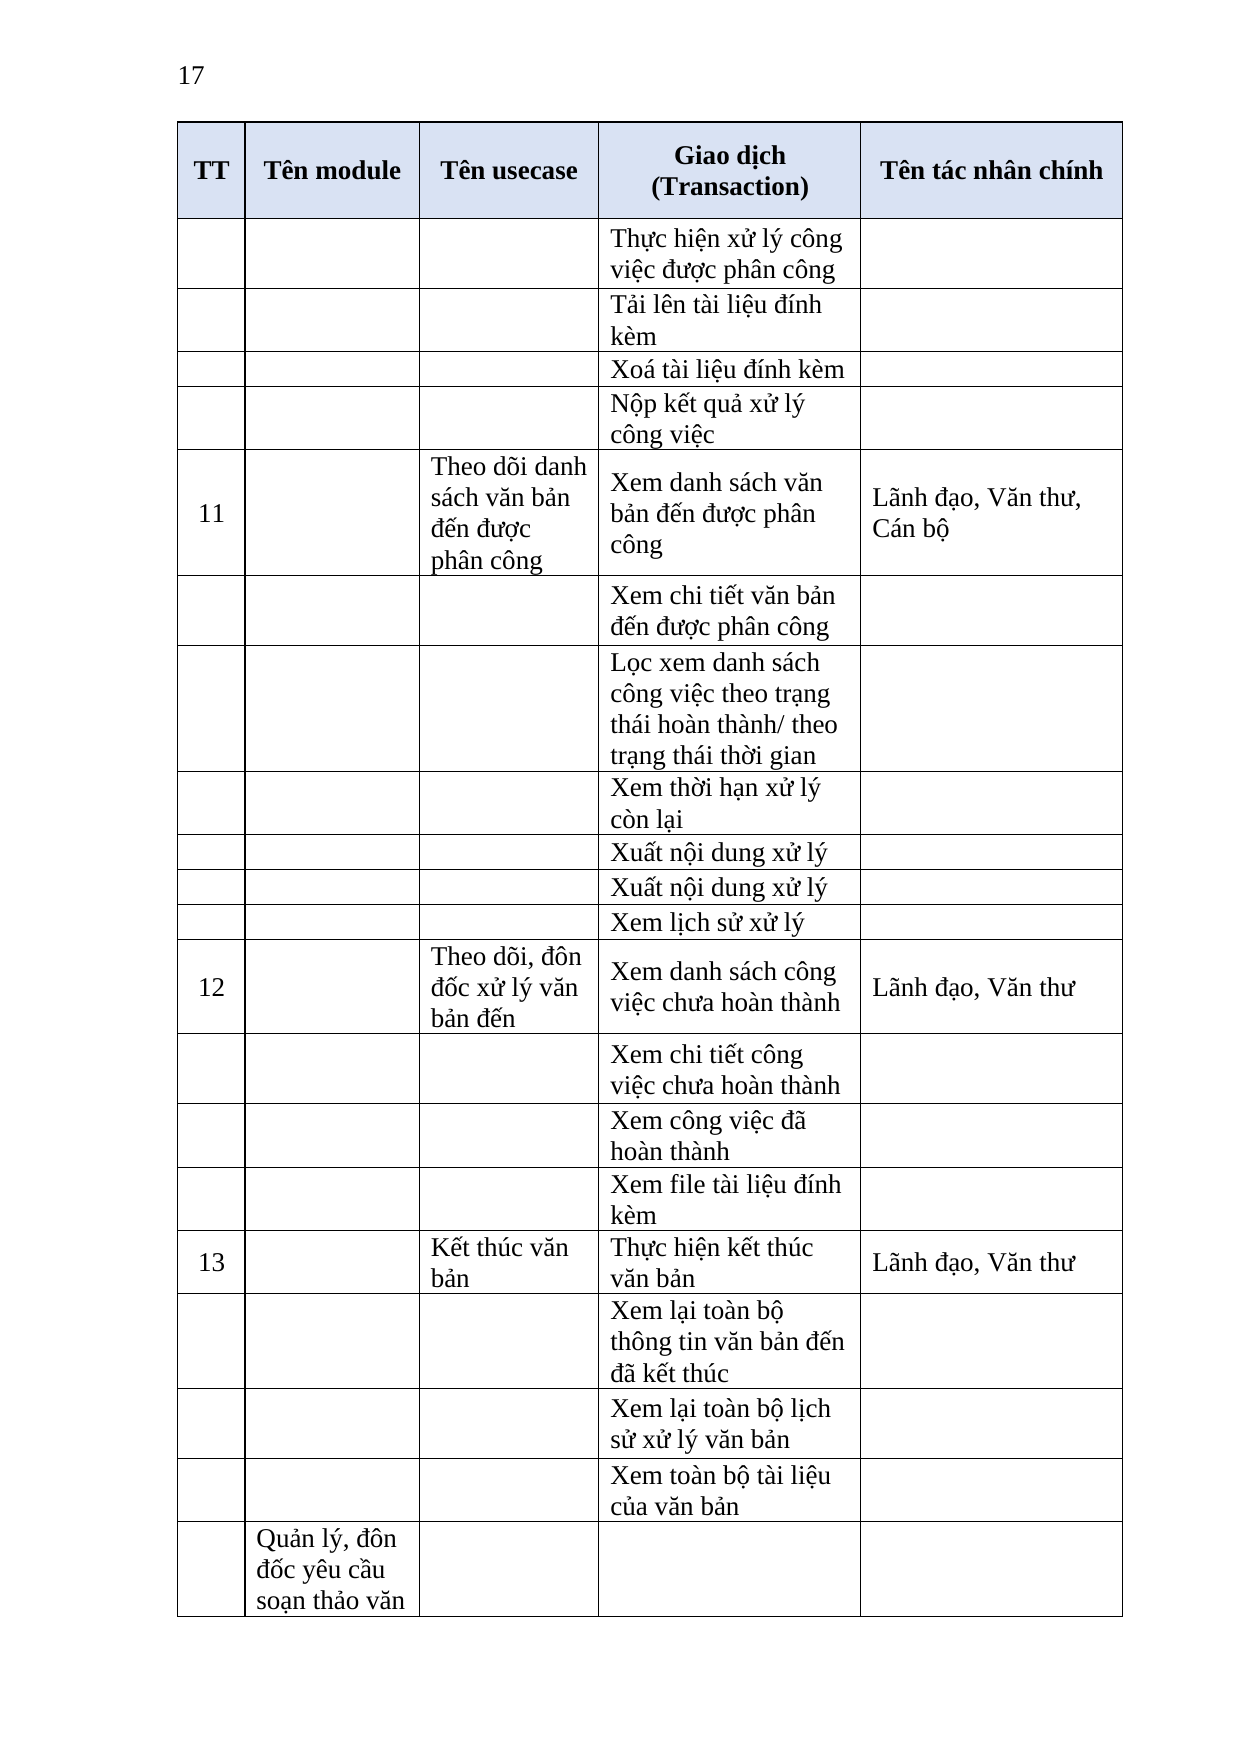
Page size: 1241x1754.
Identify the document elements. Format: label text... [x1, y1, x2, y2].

table_cell [246, 940, 419, 1033]
table_cell Xem công việc đã hoàn thành [599, 1104, 860, 1167]
table_cell Kết thúc văn bản [420, 1231, 598, 1293]
table_cell Lọc xem danh sách công việc theo trạng thái hoàn thành/ theo trạng thái thời gian [599, 646, 860, 771]
table_cell Xem chi tiết công việc chưa hoàn thành [599, 1034, 860, 1103]
table_cell [178, 1459, 244, 1521]
table_header Tên tác nhân chính [861, 123, 1122, 218]
table_cell Lãnh đạo, Văn thư [861, 940, 1122, 1033]
table_cell [246, 835, 419, 869]
table_cell [246, 1459, 419, 1521]
table_cell [420, 219, 598, 288]
table_cell [861, 1168, 1122, 1230]
table_cell [178, 219, 244, 288]
table_cell [246, 1034, 419, 1103]
table_cell Xem danh sách văn bản đến được phân công [599, 450, 860, 575]
table_cell [861, 352, 1122, 386]
table_cell Xem lại toàn bộ thông tin văn bản đến đã kết thúc [599, 1294, 860, 1388]
table_cell 13 [178, 1231, 244, 1293]
table_cell Xem toàn bộ tài liệu của văn bản [599, 1459, 860, 1521]
table_cell Thực hiện kết thúc văn bản [599, 1231, 860, 1293]
table_cell Lãnh đạo, Văn thư, Cán bộ [861, 450, 1122, 575]
table_cell [178, 1168, 244, 1230]
table_cell Xem danh sách công việc chưa hoàn thành [599, 940, 860, 1033]
table_cell [420, 289, 598, 351]
table_cell [246, 1104, 419, 1167]
table_cell [246, 387, 419, 449]
table_cell [420, 905, 598, 939]
table_cell Xuất nội dung xử lý [599, 835, 860, 869]
table_cell [178, 289, 244, 351]
table_cell [420, 835, 598, 869]
table_cell [178, 772, 244, 834]
table_cell [420, 352, 598, 386]
table_cell [246, 219, 419, 288]
table_cell Xem lại toàn bộ lịch sử xử lý văn bản [599, 1389, 860, 1458]
table_cell [178, 1294, 244, 1388]
table_cell [861, 870, 1122, 904]
table_cell [178, 1034, 244, 1103]
table_cell [420, 646, 598, 771]
table_cell [420, 870, 598, 904]
table_cell [861, 1389, 1122, 1458]
table_cell Xuất nội dung xử lý [599, 870, 860, 904]
table_cell [246, 450, 419, 575]
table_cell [246, 1522, 419, 1616]
table_cell [178, 835, 244, 869]
table_cell [861, 1294, 1122, 1388]
table_cell [861, 387, 1122, 449]
table_cell [861, 1034, 1122, 1103]
table_cell [246, 1389, 419, 1458]
table_cell [246, 352, 419, 386]
table_cell [420, 1522, 598, 1616]
table_cell [861, 772, 1122, 834]
table_cell [246, 772, 419, 834]
table_cell [178, 1104, 244, 1167]
table_cell Xem file tài liệu đính kèm [599, 1168, 860, 1230]
table_cell [861, 1104, 1122, 1167]
table_cell [599, 1522, 860, 1616]
table_cell [178, 646, 244, 771]
table_cell [178, 905, 244, 939]
table_cell Tải lên tài liệu đính kèm [599, 289, 860, 351]
table_cell [178, 1389, 244, 1458]
table_cell [178, 1522, 244, 1616]
table_cell [861, 219, 1122, 288]
table_header Tên module [246, 123, 419, 218]
table_cell [246, 870, 419, 904]
table_cell [861, 646, 1122, 771]
table_cell [246, 1168, 419, 1230]
table_cell Theo dõi danh sách văn bản đến được phân công [420, 450, 598, 575]
table_cell [420, 1104, 598, 1167]
table_cell [861, 835, 1122, 869]
table_cell [246, 1231, 419, 1293]
table_cell [420, 1034, 598, 1103]
table_cell [420, 1459, 598, 1521]
table_cell Nộp kết quả xử lý công việc [599, 387, 860, 449]
table_cell [178, 870, 244, 904]
table_cell [420, 1168, 598, 1230]
table_cell [420, 576, 598, 645]
table_cell [246, 576, 419, 645]
table_cell [178, 576, 244, 645]
table_cell Thực hiện xử lý công việc được phân công [599, 219, 860, 288]
table_cell [420, 772, 598, 834]
table_cell [420, 387, 598, 449]
table_cell [861, 576, 1122, 645]
table_cell [246, 1294, 419, 1388]
table_cell [178, 387, 244, 449]
table_cell Xem lịch sử xử lý [599, 905, 860, 939]
table_cell [420, 1389, 598, 1458]
table_cell [246, 289, 419, 351]
table_cell 12 [178, 940, 244, 1033]
table_cell Lãnh đạo, Văn thư [861, 1231, 1122, 1293]
table_cell [861, 905, 1122, 939]
table_cell [861, 289, 1122, 351]
table_cell [420, 1294, 598, 1388]
table_cell Xem chi tiết văn bản đến được phân công [599, 576, 860, 645]
table_cell [861, 1459, 1122, 1521]
table_header Tên usecase [420, 123, 598, 218]
table_cell [246, 905, 419, 939]
table_cell [178, 352, 244, 386]
table_cell Xem thời hạn xử lý còn lại [599, 772, 860, 834]
table_cell 11 [178, 450, 244, 575]
table_cell Xoá tài liệu đính kèm [599, 352, 860, 386]
table_header Giao dịch (Transaction) [599, 123, 860, 218]
table_cell [861, 1522, 1122, 1616]
table_header TT [178, 123, 244, 218]
table_cell Theo dõi, đôn đốc xử lý văn bản đến [420, 940, 598, 1033]
table_cell [246, 646, 419, 771]
